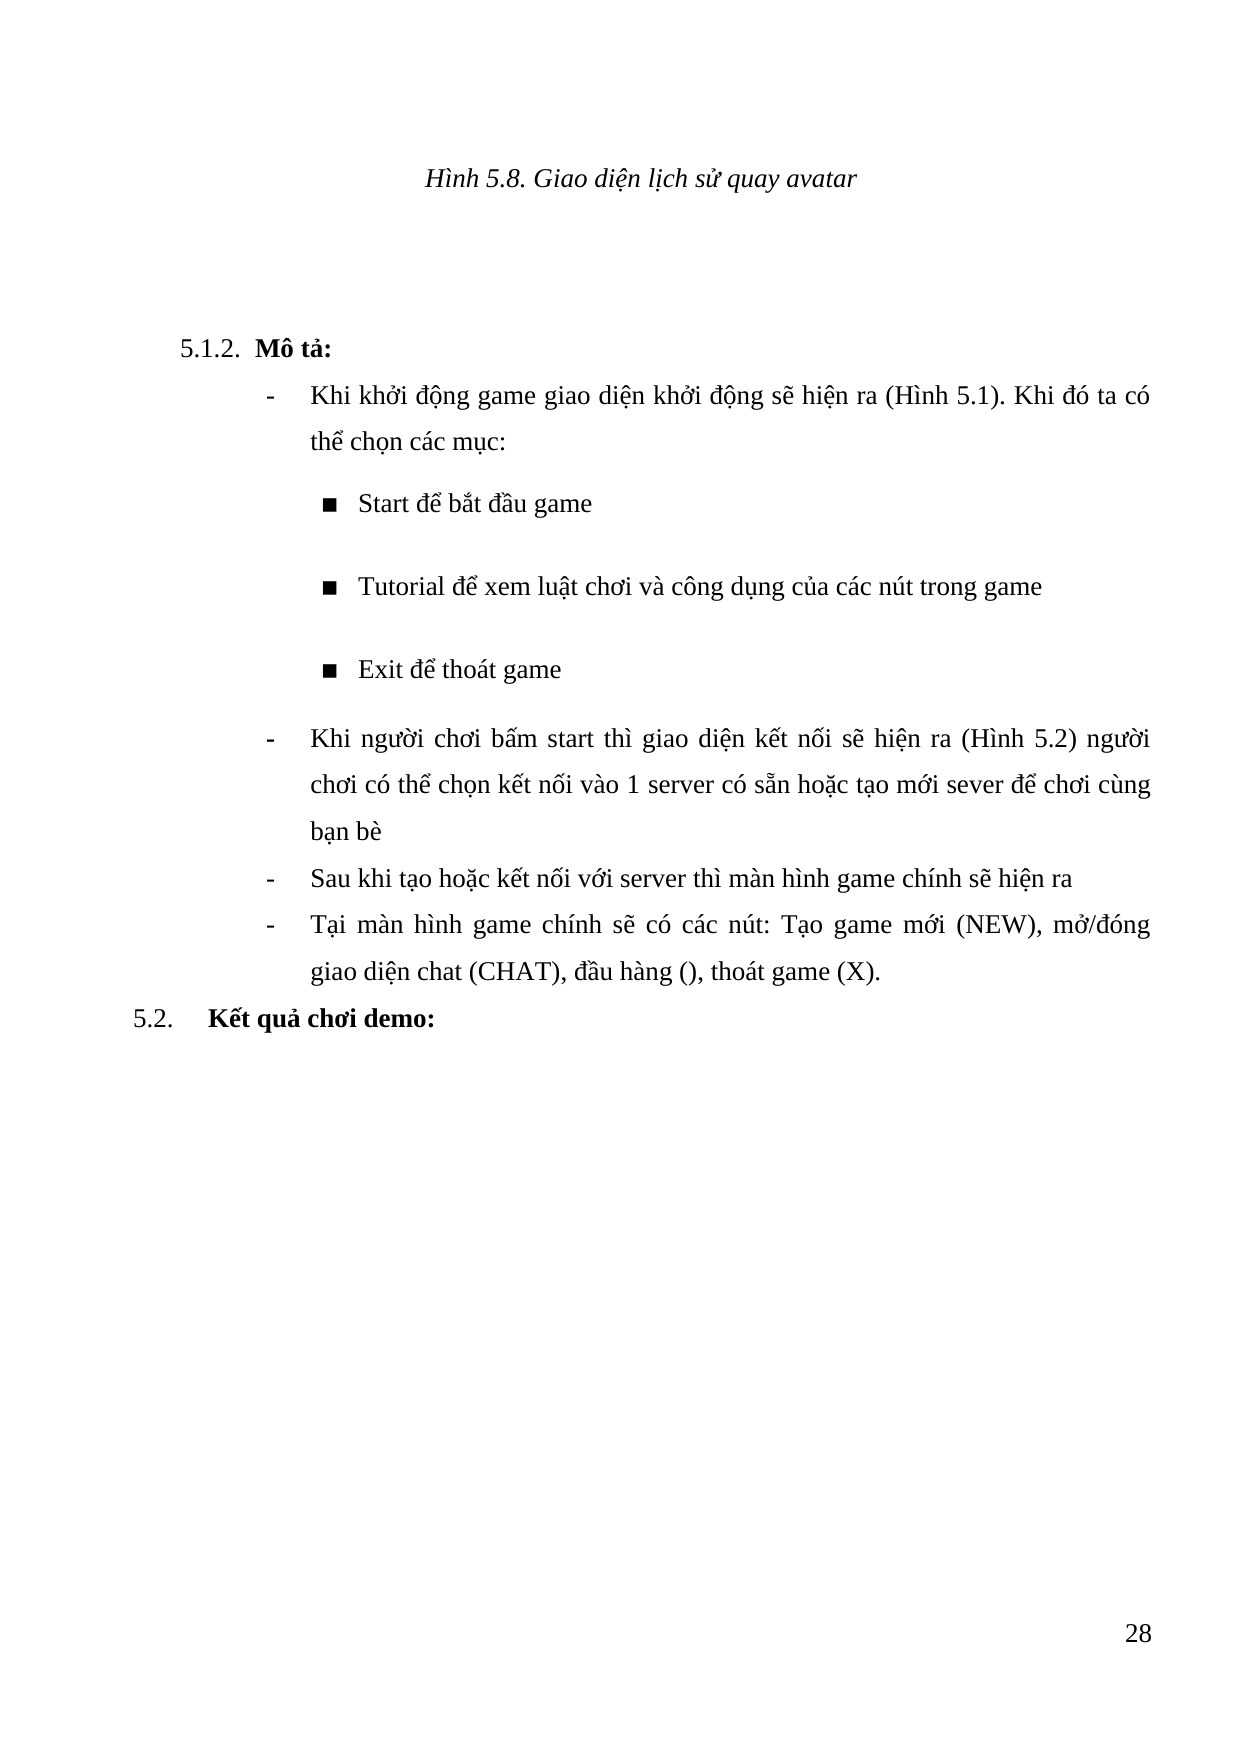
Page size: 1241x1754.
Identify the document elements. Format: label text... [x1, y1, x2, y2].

list Start để bắt đầu game [320, 472, 1152, 528]
list Sau khi tạo hoặc kết nối với server thì màn hình game chính sẽ hiện ra [266, 862, 1152, 893]
list Exit để thoát game [320, 639, 1152, 694]
list Kết quả chơi demo: [133, 1002, 1152, 1033]
text Hình 5.8. Giao diện lịch sử quay avatar [133, 162, 1152, 194]
list Khi người chơi bấm start thì giao diện kết nối sẽ hiện ra (Hình 5.2) người chơi có thể chọn kết nối vào 1 server có sẵn hoặc tạo mới sever để chơi cùng bạn bè [266, 722, 1152, 846]
list Tutorial để xem luật chơi và công dụng của các nút trong game [320, 555, 1152, 611]
list Mô tả: [180, 332, 1152, 363]
list Khi khởi động game giao diện khởi động sẽ hiện ra (Hình 5.1). Khi đó ta có thể chọn các mục: [266, 379, 1152, 457]
list Tại màn hình game chính sẽ có các nút: Tạo game mới (NEW), mở/đóng giao diện chat (CHAT), đầu hàng (), thoát game (X). [266, 908, 1152, 986]
